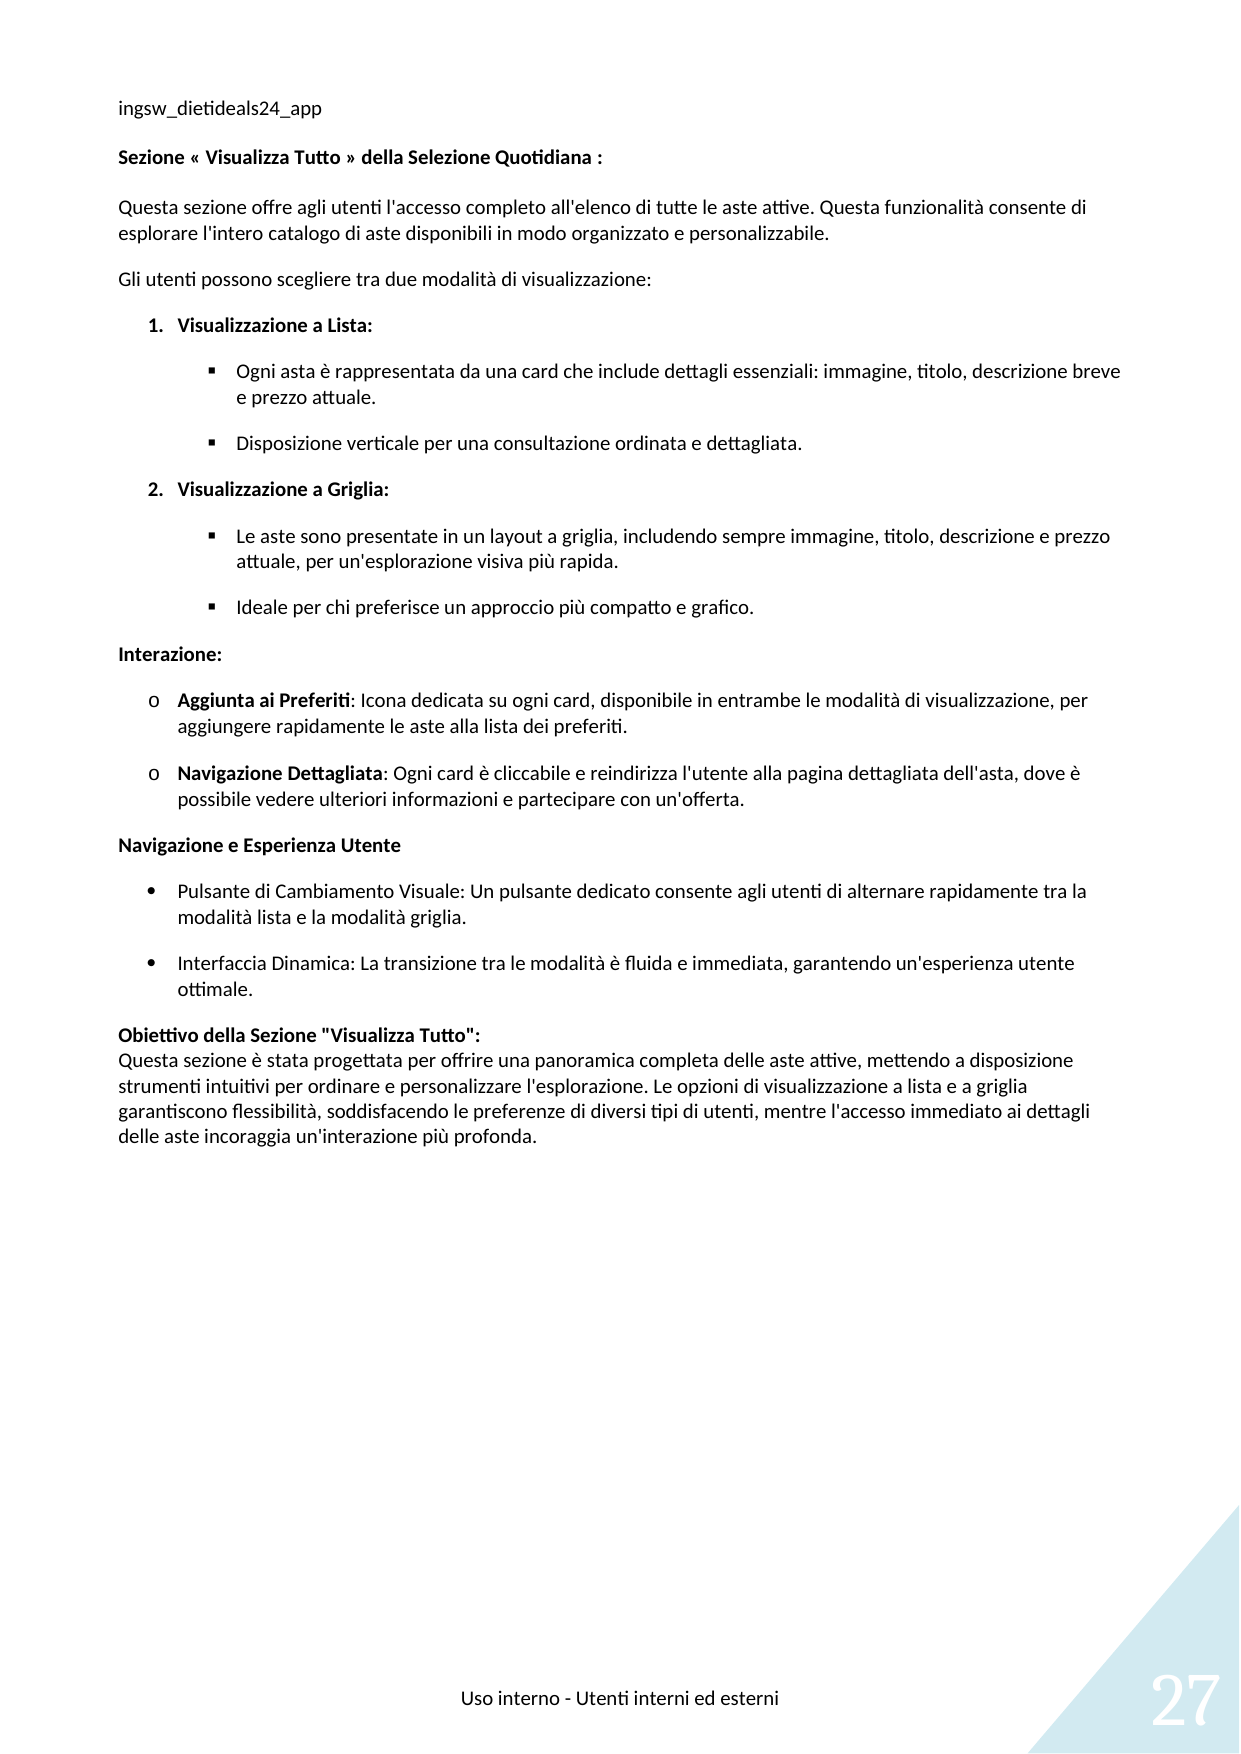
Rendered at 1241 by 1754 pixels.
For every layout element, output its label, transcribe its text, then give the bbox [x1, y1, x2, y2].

list Le aste sono presentate in un layout a griglia, includendo sempre immagine, titolo, descrizione e prezzo attuale, per un'esplorazione visiva più rapida. [207, 523, 1122, 574]
list Navigazione Dettagliata: Ogni card è cliccabile e reindirizza l'utente alla pagina dettagliata dell'asta, dove è possibile vedere ulteriori informazioni e partecipare con un'offerta. [148, 760, 1122, 812]
list Pulsante di Cambiamento Visuale: Un pulsante dedicato consente agli utenti di alternare rapidamente tra la modalità lista e la modalità griglia. [148, 879, 1122, 929]
text Interazione: [118, 641, 1122, 666]
list Aggiunta ai Preferiti: Icona dedicata su ogni card, disponibile in entrambe le modalità di visualizzazione, per aggiungere rapidamente le aste alla lista dei preferiti. [148, 687, 1122, 739]
text Gli utenti possono scegliere tra due modalità di visualizzazione: [118, 266, 1122, 292]
text Obiettivo della Sezione "Visualizza Tutto": Questa sezione è stata progettata per offrire una panoramica completa delle aste attive, mettendo a disposizione strumenti intuitivi per ordinare e personalizzare l'esplorazione. Le opzioni di visualizzazione a lista e a griglia garantiscono flessibilità, soddisfacendo le preferenze di diversi tipi di utenti, mentre l'accesso immediato ai dettagli delle aste incoraggia un'interazione più profonda. [118, 1022, 1122, 1149]
list Disposizione verticale per una consultazione ordinata e dettagliata. [207, 430, 1122, 456]
text Questa sezione offre agli utenti l'accesso completo all'elenco di tutte le aste attive. Questa funzionalità consente di esplorare l'intero catalogo di aste disponibili in modo organizzato e personalizzabile. [118, 194, 1122, 245]
text Sezione « Visualizza Tutto » della Selezione Quotidiana : [118, 144, 1122, 170]
list Ideale per chi preferisce un approccio più compatto e grafico. [207, 594, 1122, 620]
list Ogni asta è rappresentata da una card che include dettagli essenziali: immagine, titolo, descrizione breve e prezzo attuale. [207, 359, 1122, 409]
list Interfaccia Dinamica: La transizione tra le modalità è fluida e immediata, garantendo un'esperienza utente ottimale. [148, 950, 1122, 1001]
text Navigazione e Esperienza Utente [118, 832, 1122, 858]
list Visualizzazione a Griglia: [148, 477, 1122, 502]
list Visualizzazione a Lista: [148, 312, 1122, 338]
